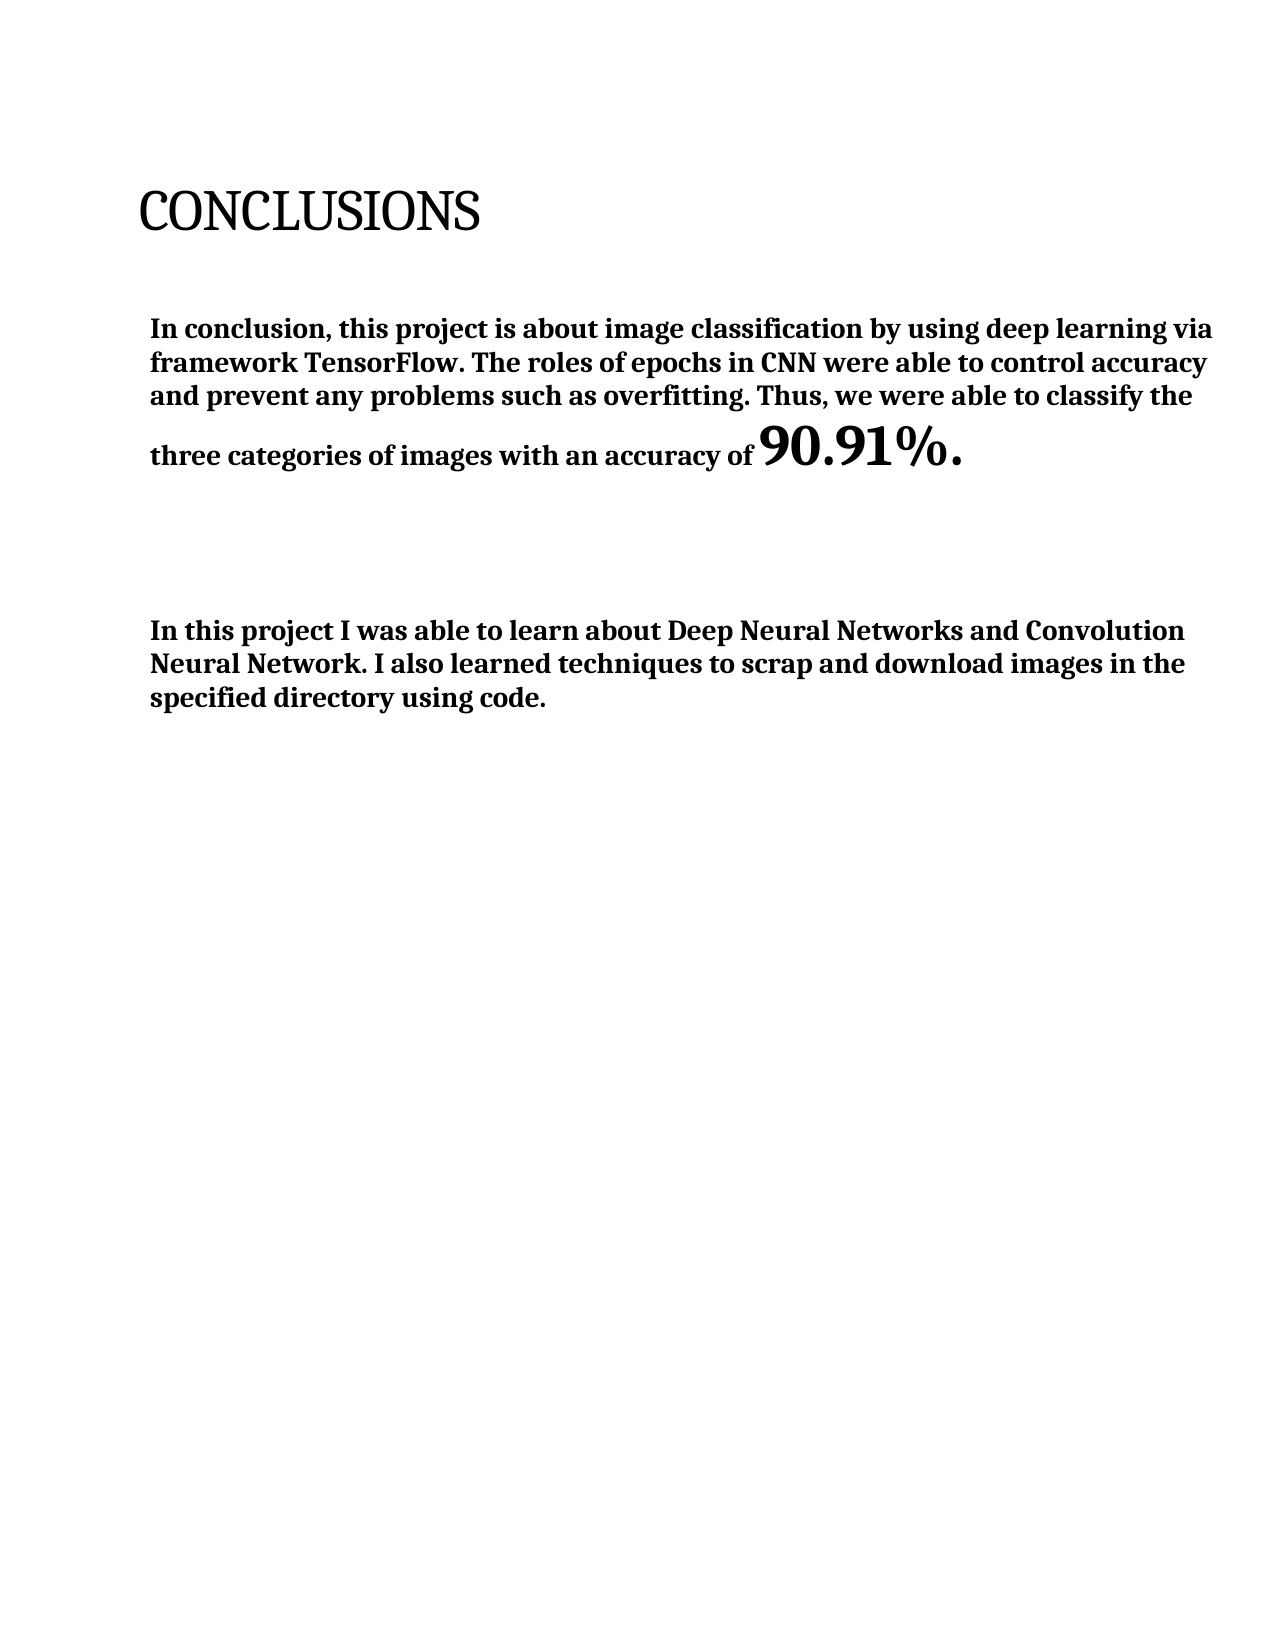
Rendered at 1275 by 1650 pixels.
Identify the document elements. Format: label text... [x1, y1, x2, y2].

subtitle In this project I was able to learn about Deep Neural Networks and Convolution Neural Network. I also learned techniques to scrap and download images in the specified directory using code. [150, 614, 1242, 715]
subtitle In conclusion, this project is about image classification by using deep learning via framework TensorFlow. The roles of epochs in CNN were able to control accuracy and prevent any problems such as overfitting. Thus, we were able to classify the three categories of images with an accuracy of 90.91%. [150, 312, 1242, 480]
title CONCLUSIONS [139, 178, 1242, 245]
